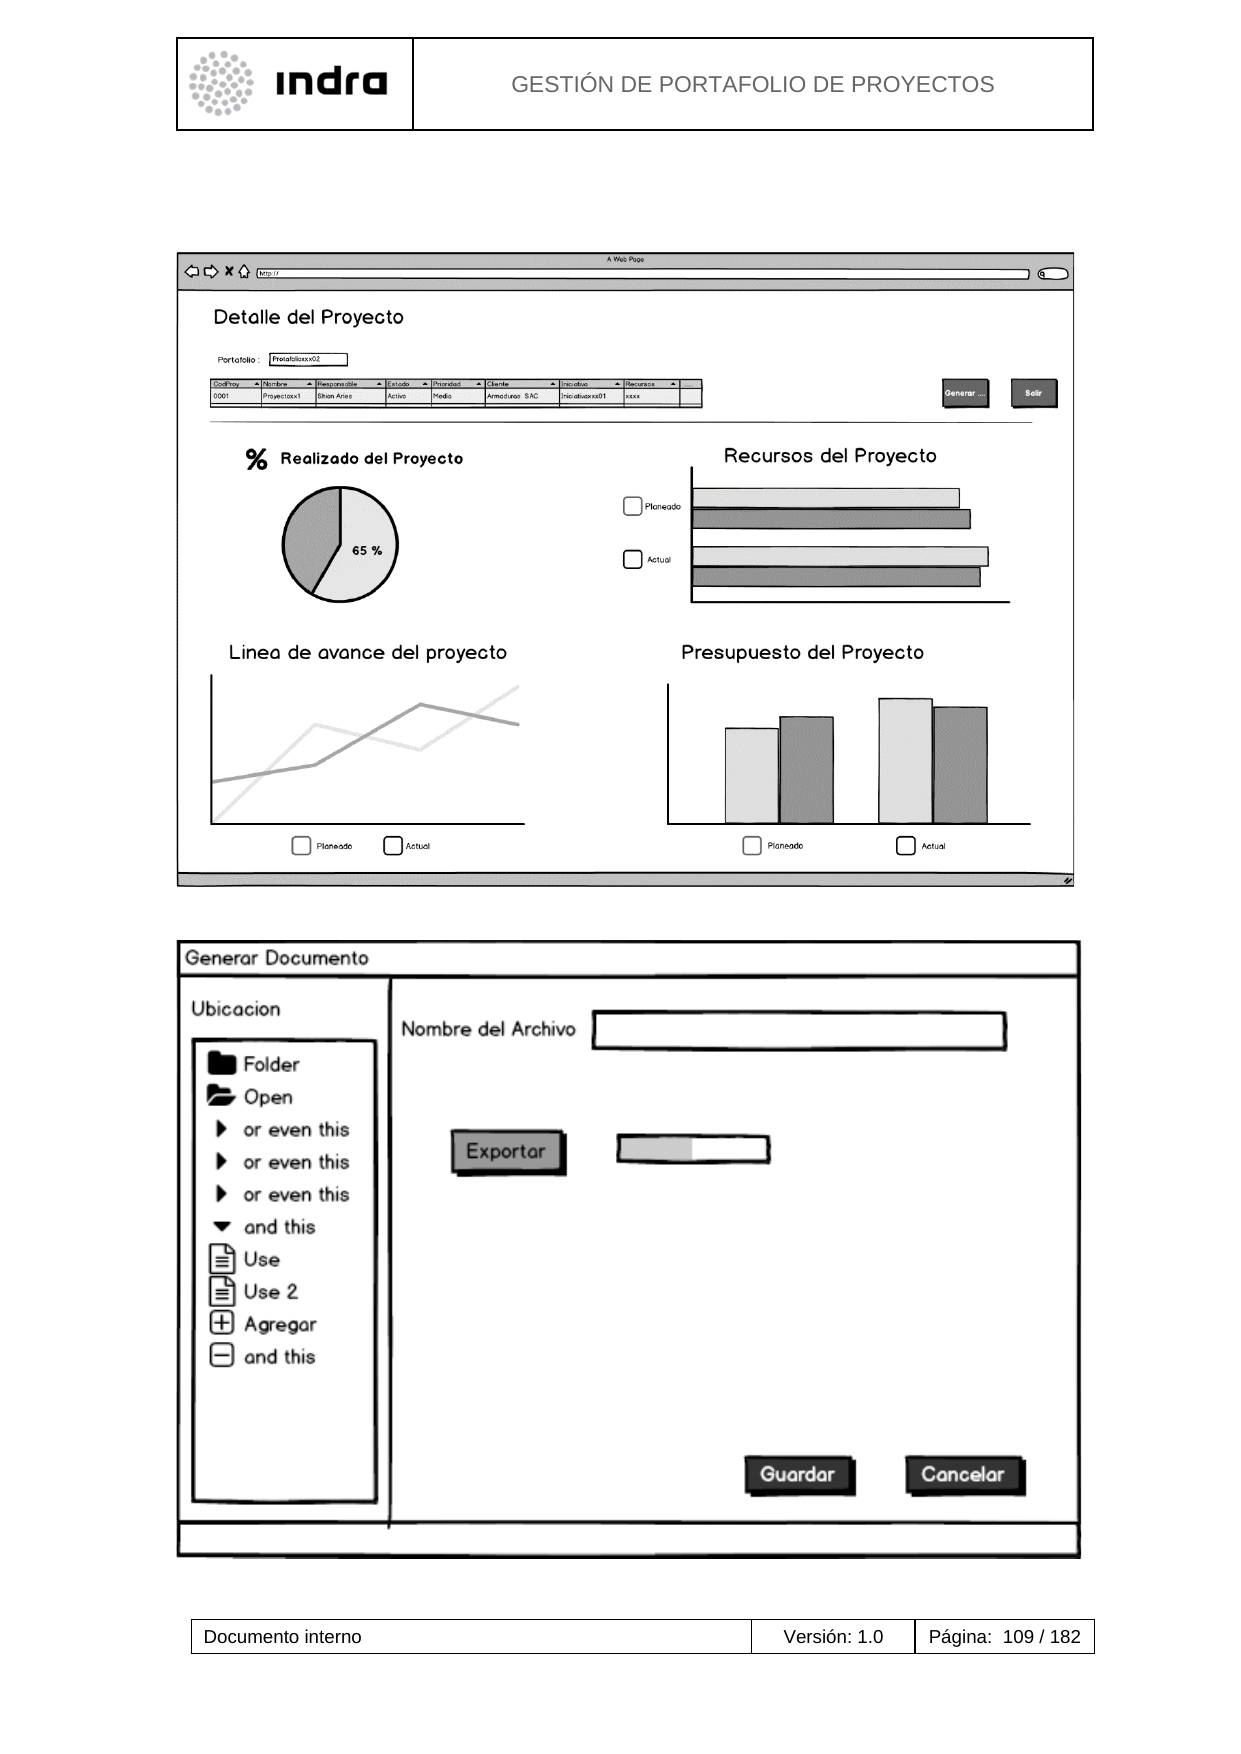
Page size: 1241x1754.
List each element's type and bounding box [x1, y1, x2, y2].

picture [176, 252, 1075, 887]
picture [176, 940, 1082, 1559]
picture [187, 49, 391, 119]
